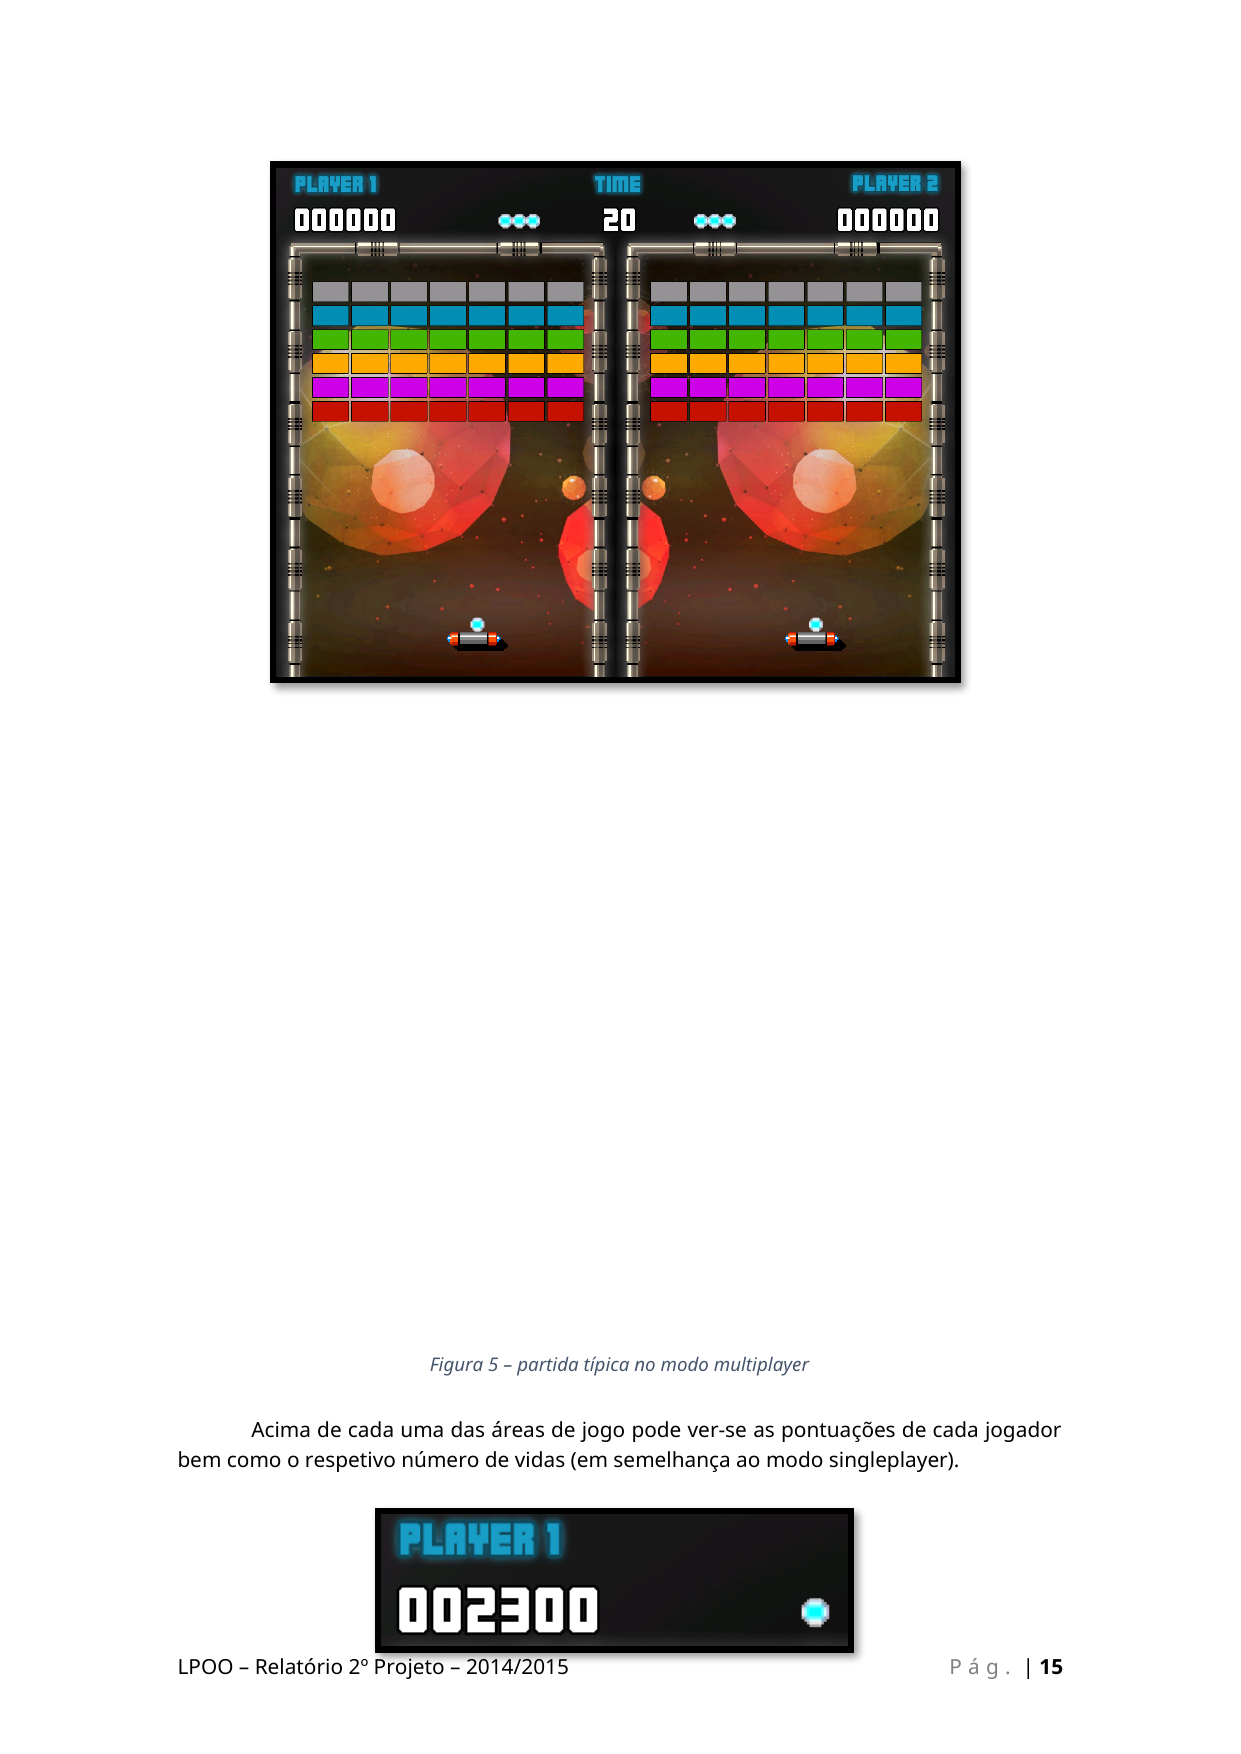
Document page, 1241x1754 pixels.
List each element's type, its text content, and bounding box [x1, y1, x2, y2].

picture [276, 168, 955, 677]
text Acima de cada uma das áreas de jogo pode ver-se as pontuações de cada jogador bem como o respetivo número de vidas (em semelhança ao modo singleplayer). [177, 1415, 1063, 1474]
picture [381, 1514, 848, 1646]
